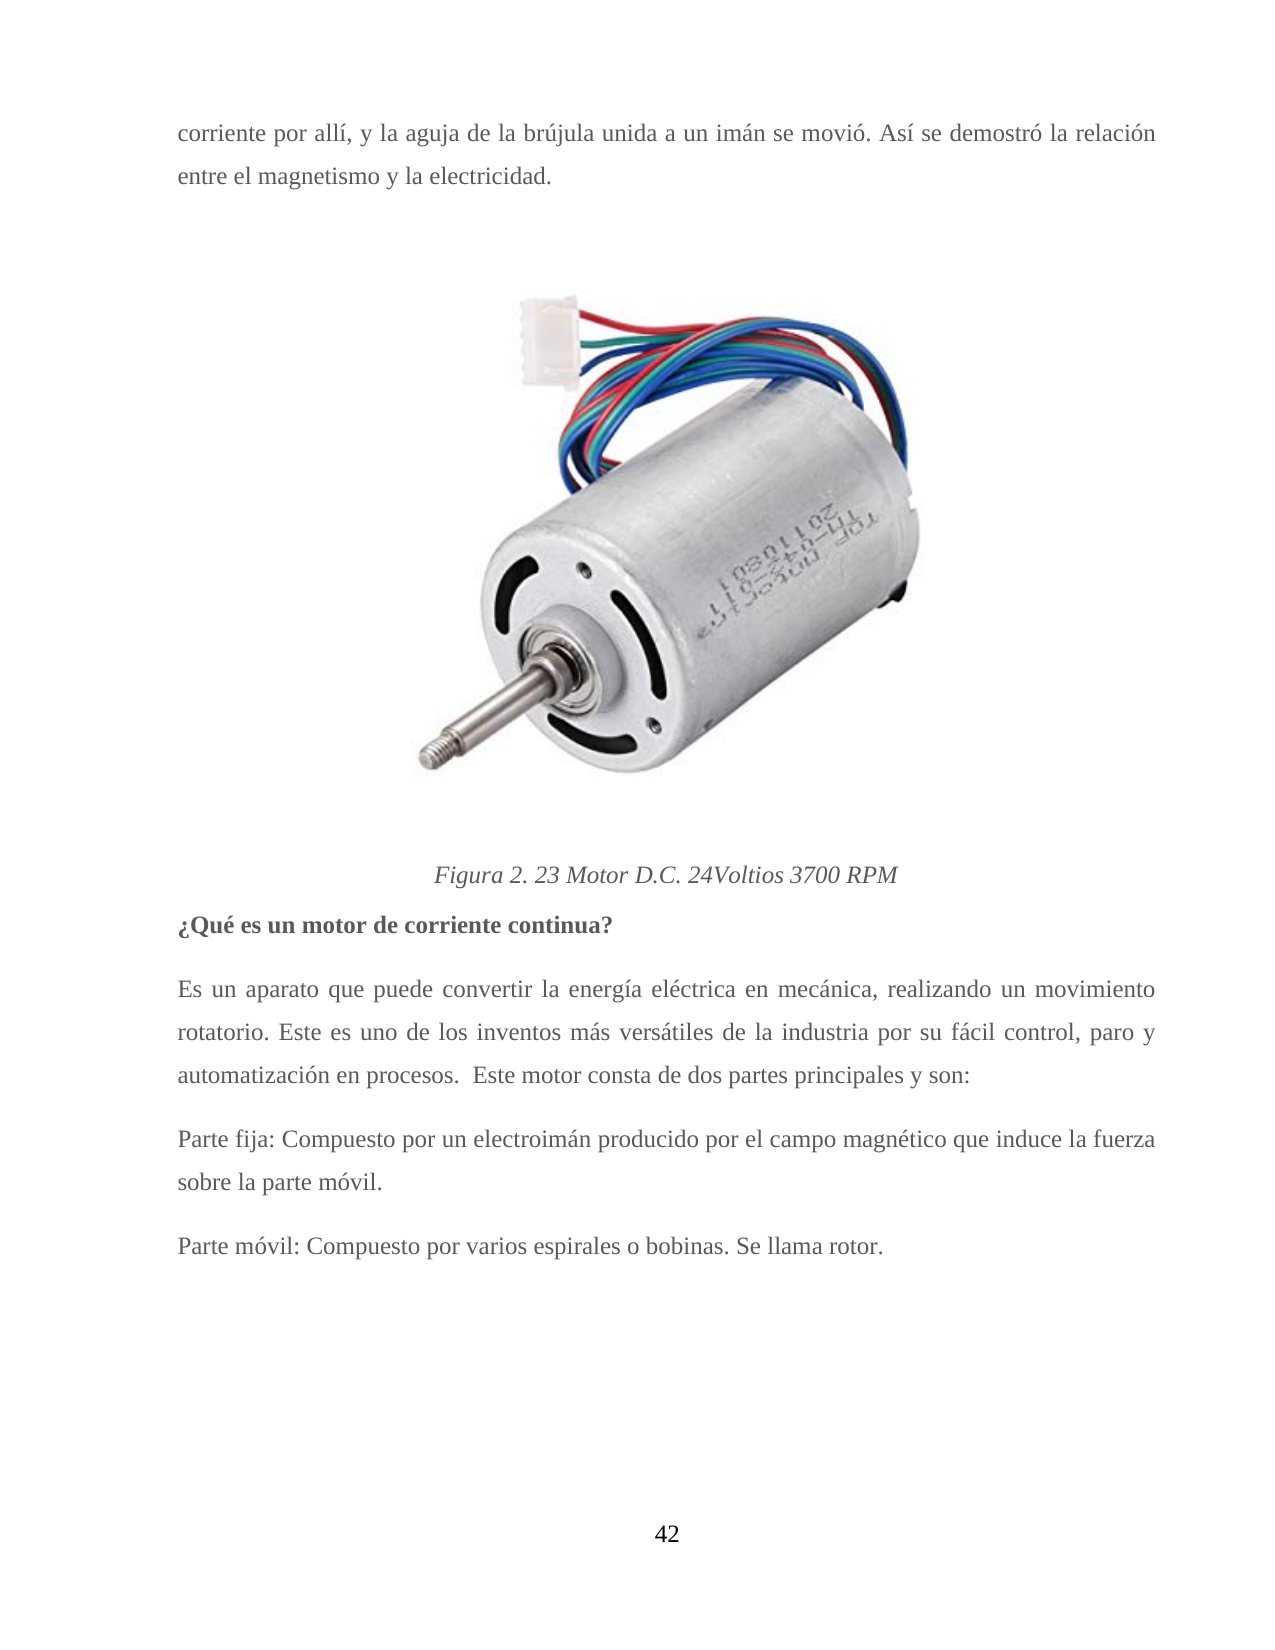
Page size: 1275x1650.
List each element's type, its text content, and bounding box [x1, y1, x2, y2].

text ¿Qué es un motor de corriente continua? [177, 910, 1157, 939]
picture [349, 225, 985, 826]
text Parte móvil: Compuesto por varios espirales o bobinas. Se llama rotor. [177, 1231, 1157, 1260]
text Parte fija: Compuesto por un electroimán producido por el campo magnético que induce la fuerza sobre la parte móvil. [177, 1124, 1157, 1196]
text Es un aparato que puede convertir la energía eléctrica en mecánica, realizando un movimiento rotatorio. Este es uno de los inventos más versátiles de la industria por su fácil control, paro y automatización en procesos. Este motor consta de dos partes principales y son: [177, 974, 1157, 1089]
text Figura 2. 23 Motor D.C. 24Voltios 3700 RPM [177, 860, 1157, 889]
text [177, 118, 1157, 190]
